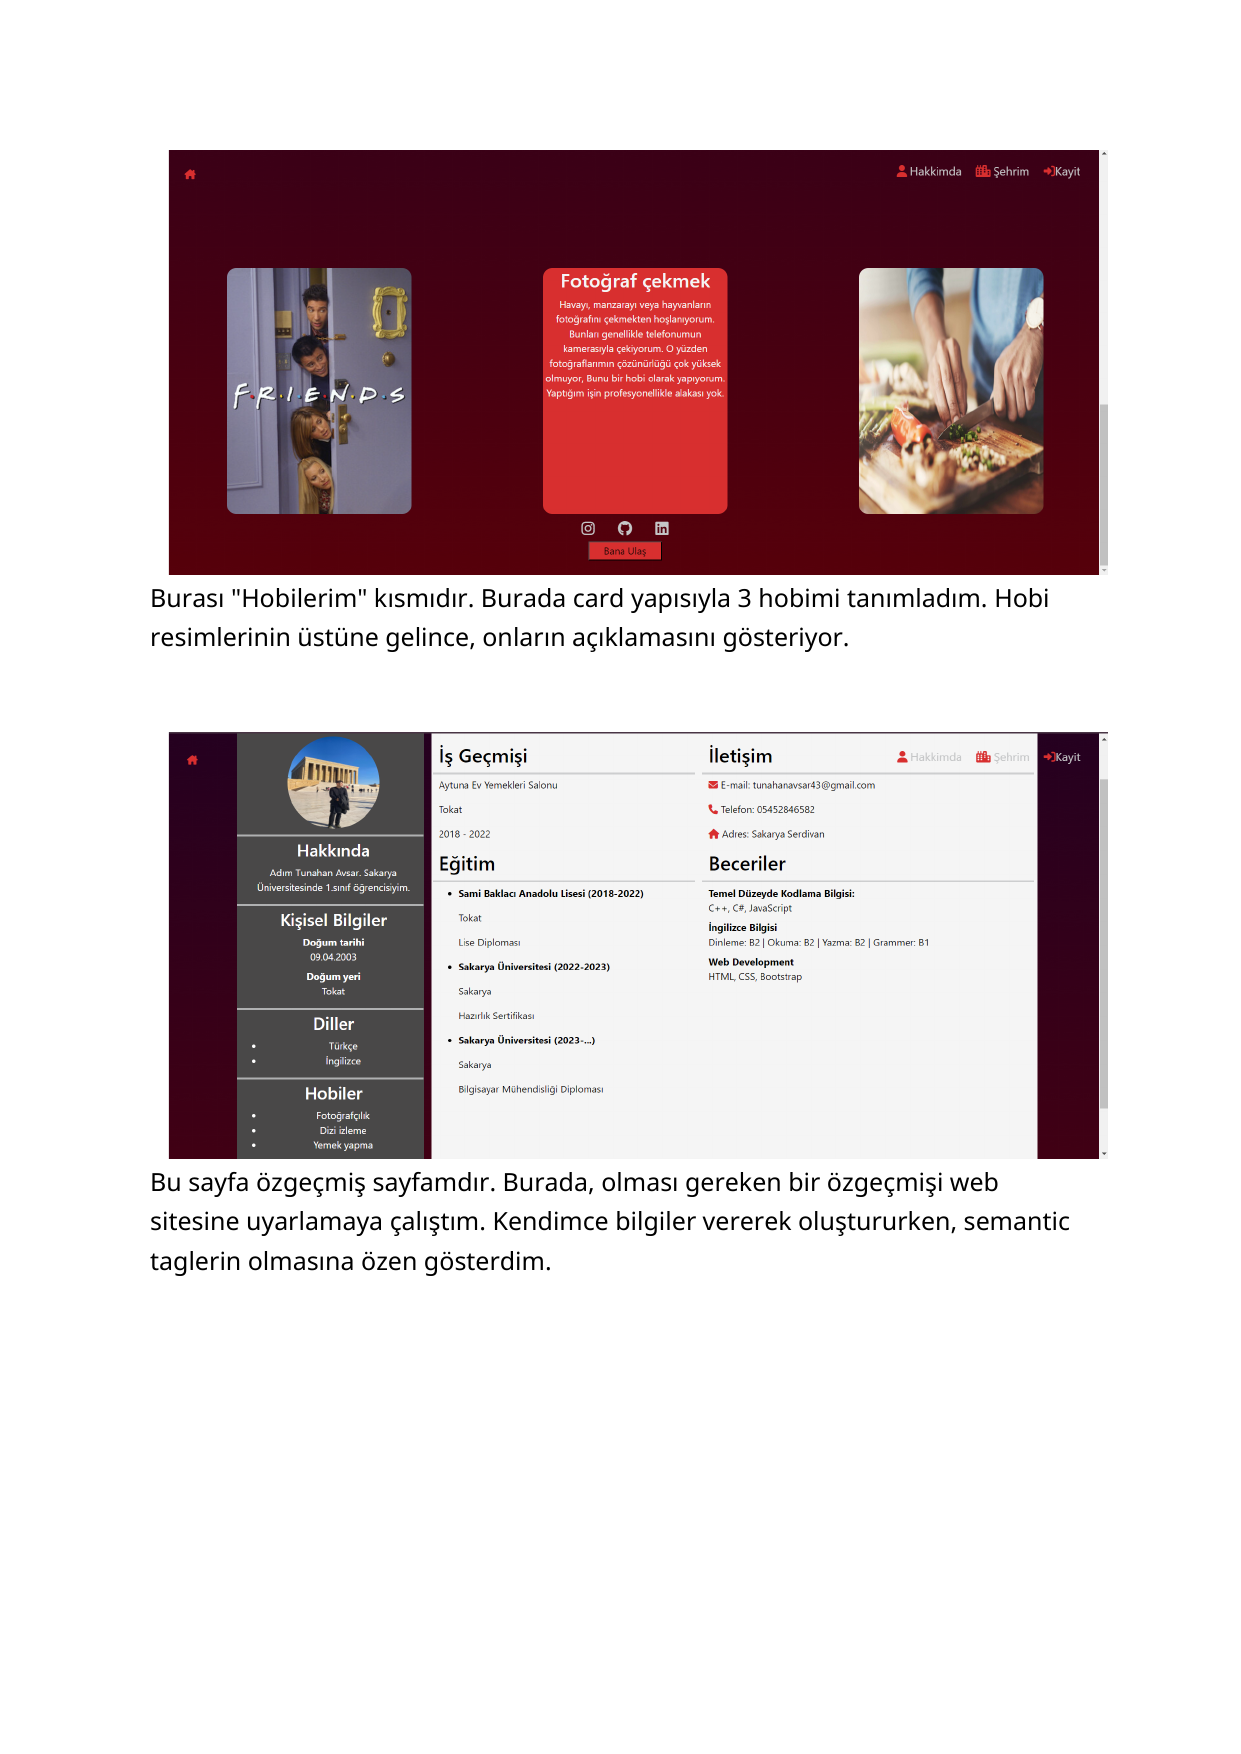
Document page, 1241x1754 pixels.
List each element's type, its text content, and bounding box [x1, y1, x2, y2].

text Bu sayfa özgeçmiş sayfamdır. Burada, olması gereken bir özgeçmişi web sitesine uyarlamaya çalıştım. Kendimce bilgiler vererek oluştururken, semantic taglerin olmasına özen gösterdim. [150, 732, 1090, 1277]
text Burası "Hobilerim" kısmıdır. Burada card yapısıyla 3 hobimi tanımladım. Hobi resimlerinin üstüne gelince, onların açıklamasını gösteriyor. [150, 150, 1090, 654]
